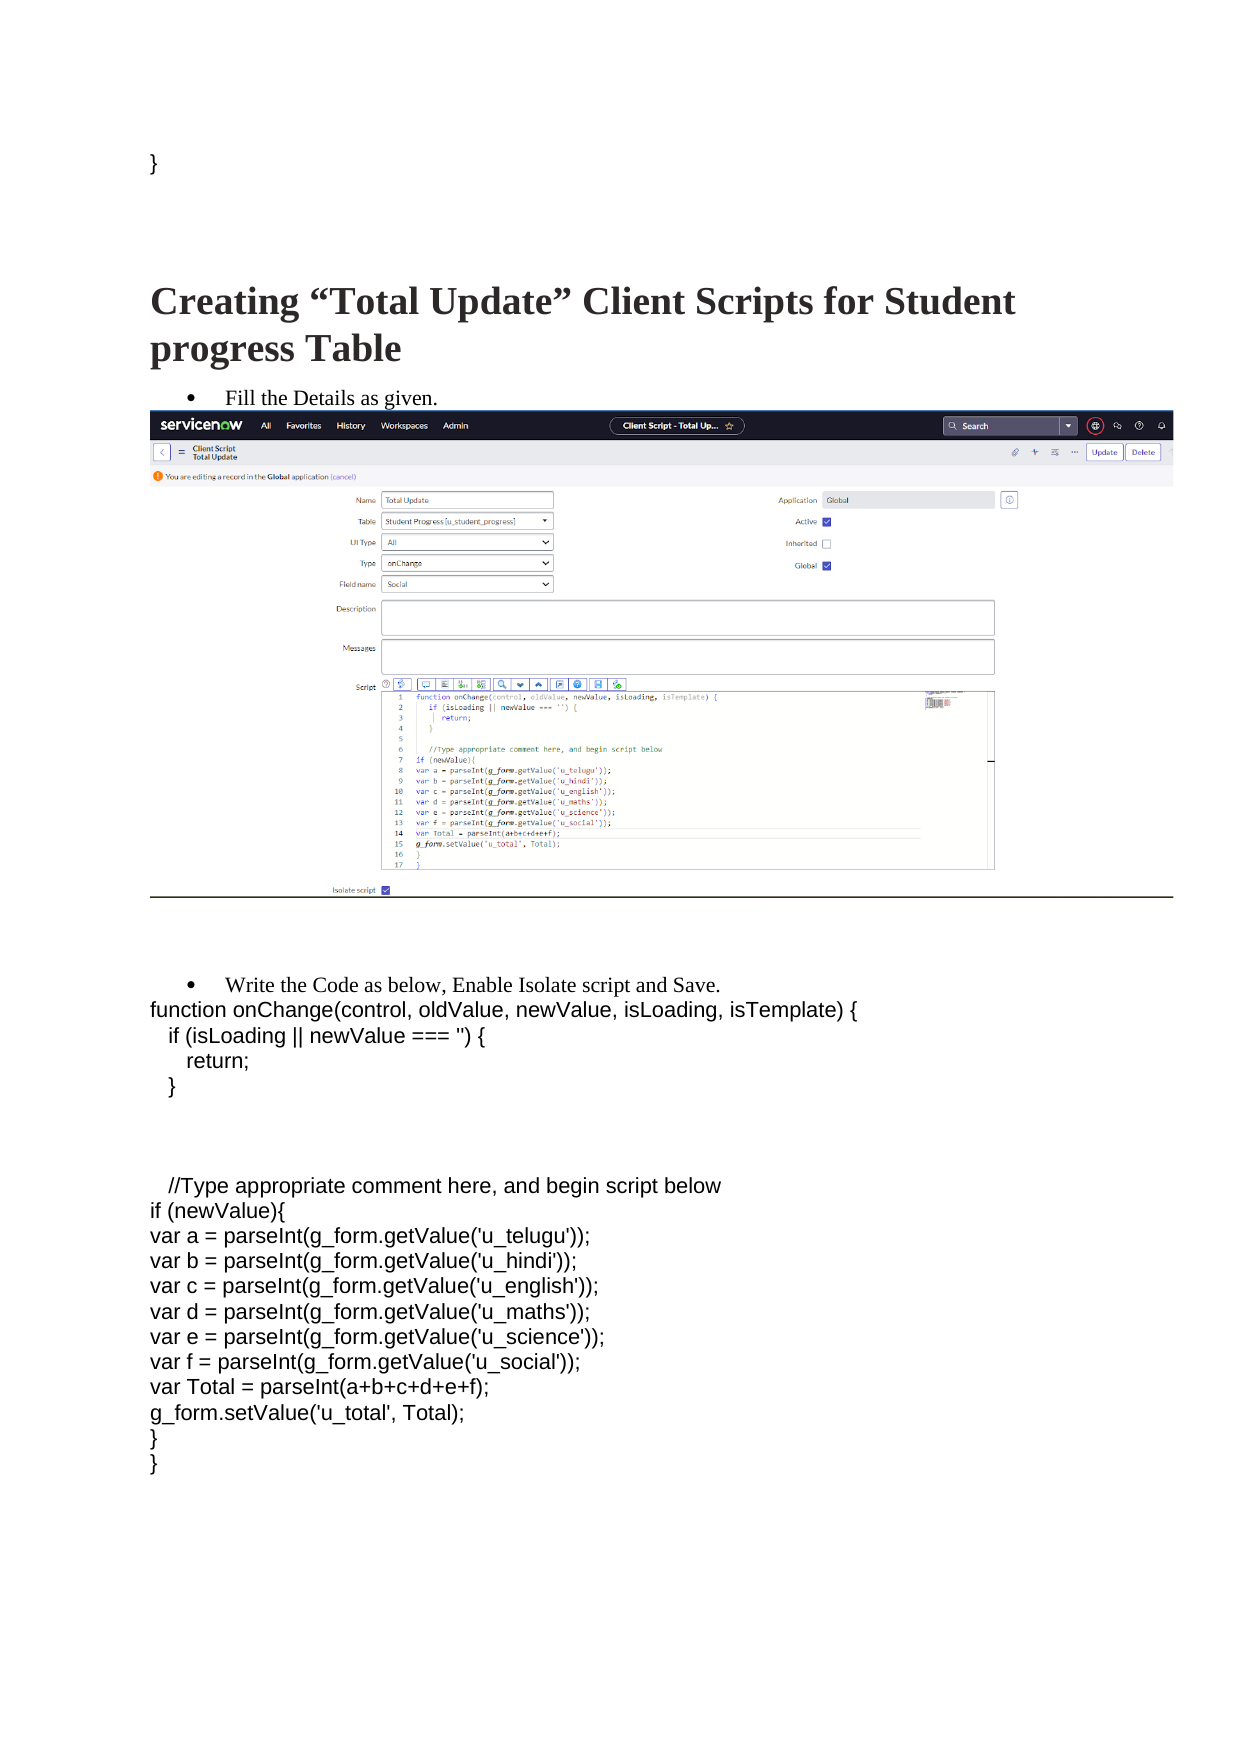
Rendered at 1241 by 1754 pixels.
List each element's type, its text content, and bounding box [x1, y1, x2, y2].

text } [150, 1424, 993, 1450]
text var f = parseInt(g_form.getValue('u_social')); [150, 1349, 993, 1374]
text var a = parseInt(g_form.getValue('u_telugu')); [150, 1223, 993, 1248]
text var Total = parseInt(a+b+c+d+e+f); [150, 1374, 993, 1399]
text var d = parseInt(g_form.getValue('u_maths')); [150, 1298, 993, 1324]
text if (isLoading || newValue === '') { [150, 1023, 993, 1048]
text if (newValue){ [150, 1198, 993, 1223]
text } [150, 1073, 993, 1098]
subtitle Creating “Total Update” Client Scripts for Student progress Table [150, 276, 1090, 369]
text //Type appropriate comment here, and begin script below [150, 1172, 993, 1198]
text var b = parseInt(g_form.getValue('u_hindi')); [150, 1248, 993, 1273]
text function onChange(control, oldValue, newValue, isLoading, isTemplate) { [150, 997, 993, 1023]
picture [150, 410, 1174, 898]
list Fill the Details as given. [187, 385, 993, 410]
list Write the Code as below, Enable Isolate script and Save. [187, 972, 993, 997]
text var c = parseInt(g_form.getValue('u_english')); [150, 1273, 993, 1298]
text var e = parseInt(g_form.getValue('u_science')); [150, 1324, 993, 1349]
text g_form.setValue('u_total', Total); [150, 1399, 993, 1424]
text } [150, 150, 993, 175]
text } [150, 1450, 993, 1475]
text return; [150, 1048, 993, 1073]
